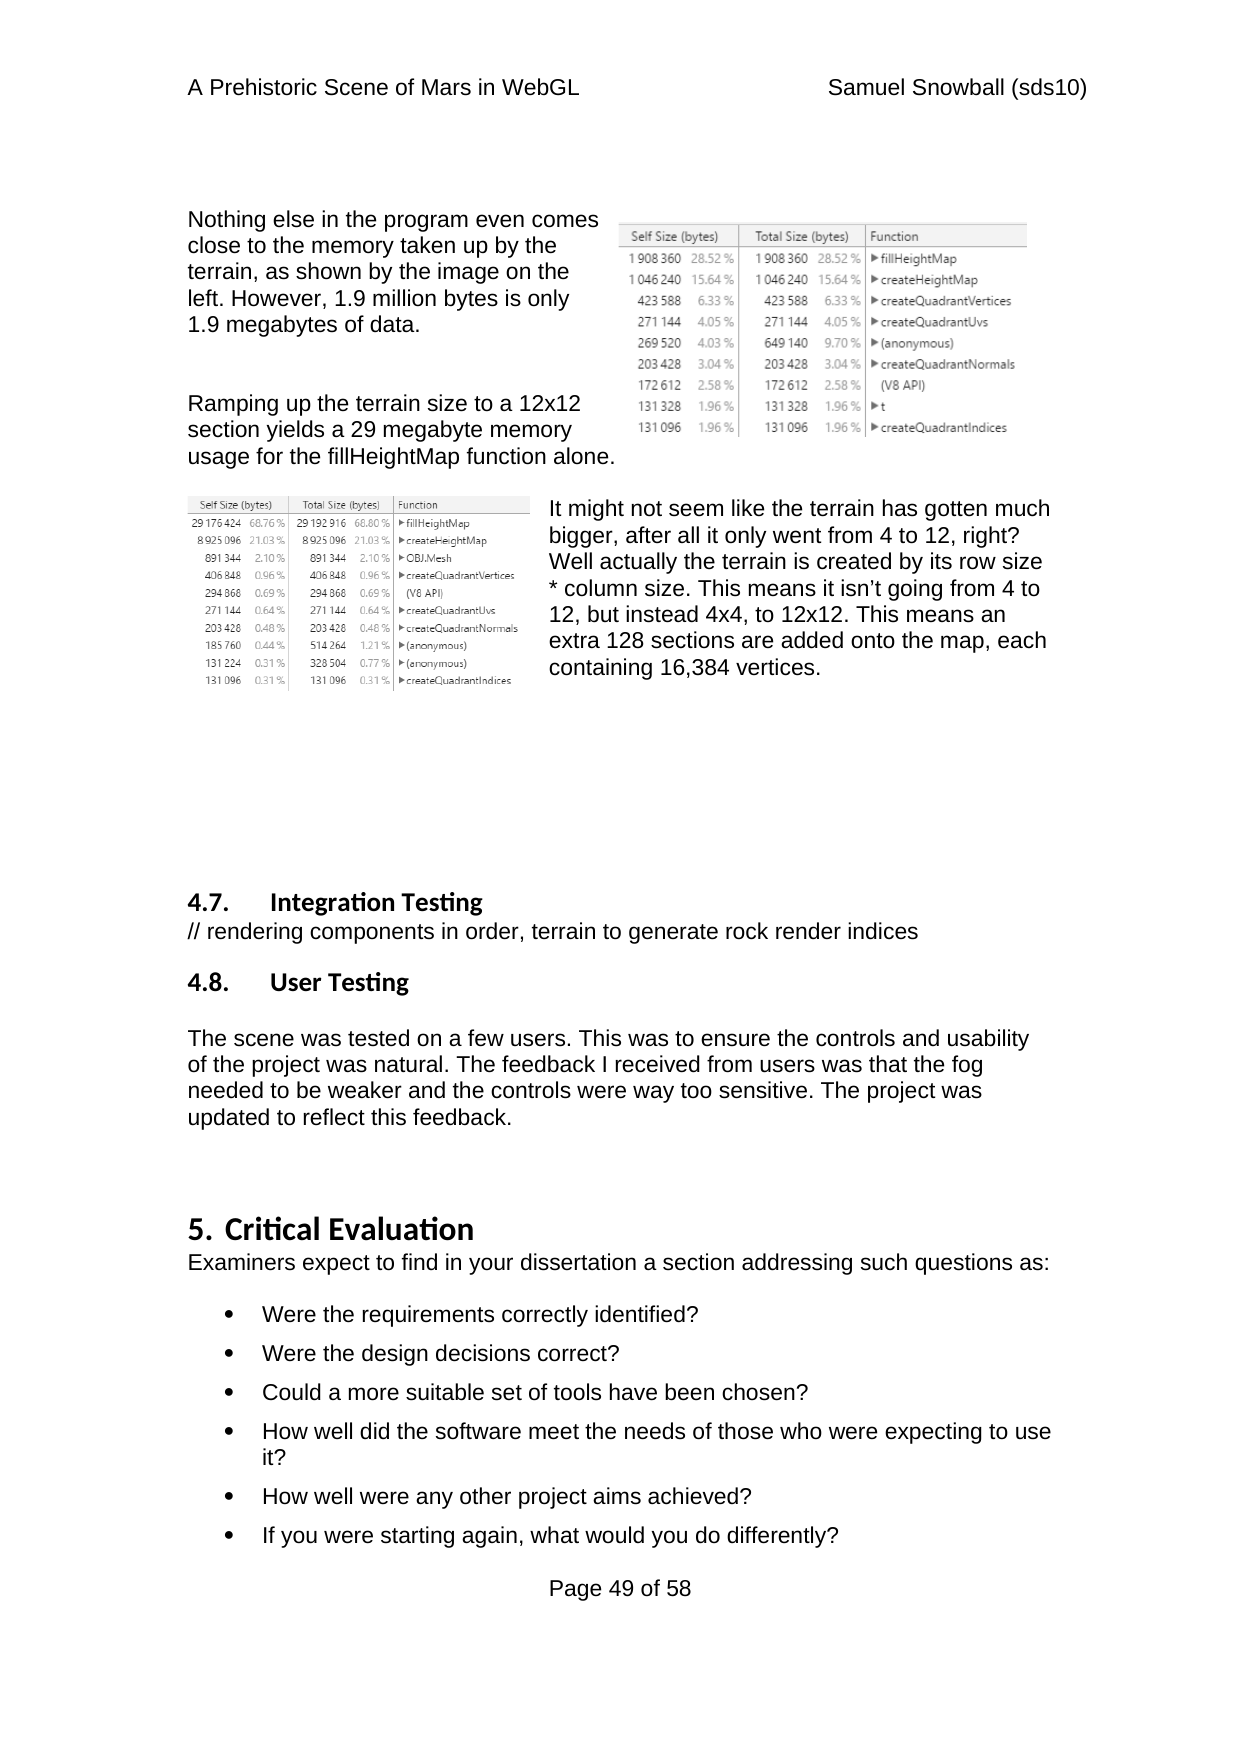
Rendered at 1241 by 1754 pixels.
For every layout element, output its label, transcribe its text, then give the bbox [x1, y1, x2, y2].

list Were the requirements correctly identified? [225, 1301, 1053, 1328]
subtitle User Testing [187, 965, 1053, 998]
text // rendering components in order, terrain to generate rock render indices [187, 918, 1053, 944]
list How well were any other project aims achieved? [225, 1483, 1053, 1509]
list If you were starting again, what would you do differently? [225, 1522, 1053, 1548]
list Could a more suitable set of tools have been chosen? [225, 1379, 1053, 1405]
subtitle Integration Testing [187, 885, 1053, 918]
text Ramping up the terrain size to a 12x12 section yields a 29 megabyte memory usage for the fillHeightMap function alone. [187, 390, 1053, 469]
picture [618, 222, 1027, 437]
list How well did the software meet the needs of those who were expecting to use it? [225, 1418, 1053, 1471]
text Examiners expect to find in your dissertation a section addressing such questions as: [187, 1249, 1053, 1275]
picture [187, 496, 530, 691]
text The scene was tested on a few users. This was to ensure the controls and usability of the project was natural. The feedback I received from users was that the fog needed to be weaker and the controls were way too sensitive. The project was updated to reflect this feedback. [187, 1025, 1053, 1130]
subtitle Critical Evaluation [187, 1208, 1053, 1249]
text Nothing else in the program even comes close to the memory taken up by the terrain, as shown by the image on the left. However, 1.9 million bytes is only 1.9 megabytes of data. [187, 206, 1053, 337]
list Were the design decisions correct? [225, 1340, 1053, 1367]
